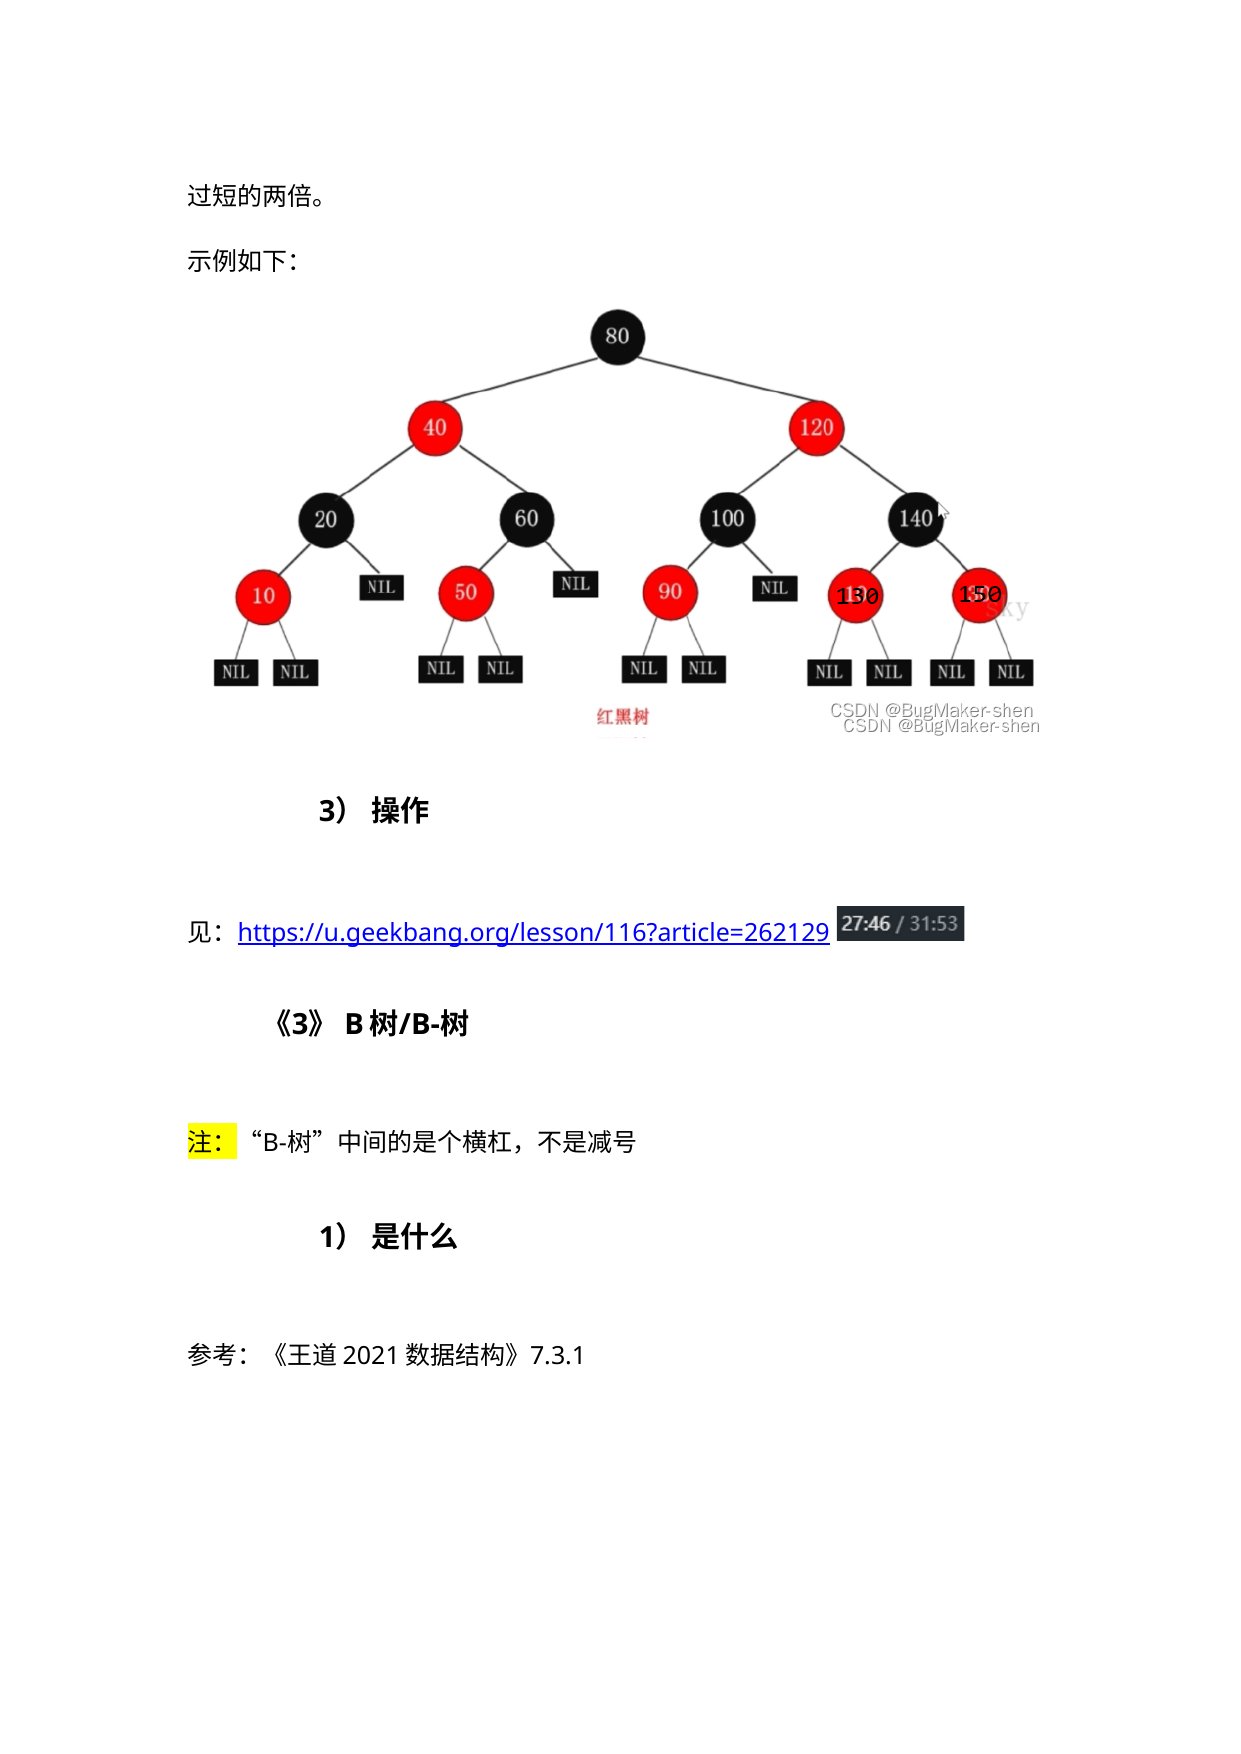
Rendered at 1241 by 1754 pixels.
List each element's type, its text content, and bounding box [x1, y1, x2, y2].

text 注：“B-树”中间的是个横杠，不是减号 [187, 1108, 1053, 1173]
text 参考：《王道2021数据结构》7.3.1 [187, 1321, 1053, 1386]
picture [836, 906, 965, 941]
subtitle 1） 是什么 [275, 1202, 1053, 1267]
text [187, 162, 1053, 227]
subtitle 《3》 B树/B-树 [219, 989, 1053, 1054]
text 示例如下： [187, 227, 1053, 292]
text 见：https://u.geekbang.org/lesson/116?article=262129 [187, 895, 1053, 960]
picture [187, 292, 1053, 744]
subtitle 3） 操作 [275, 776, 1053, 841]
